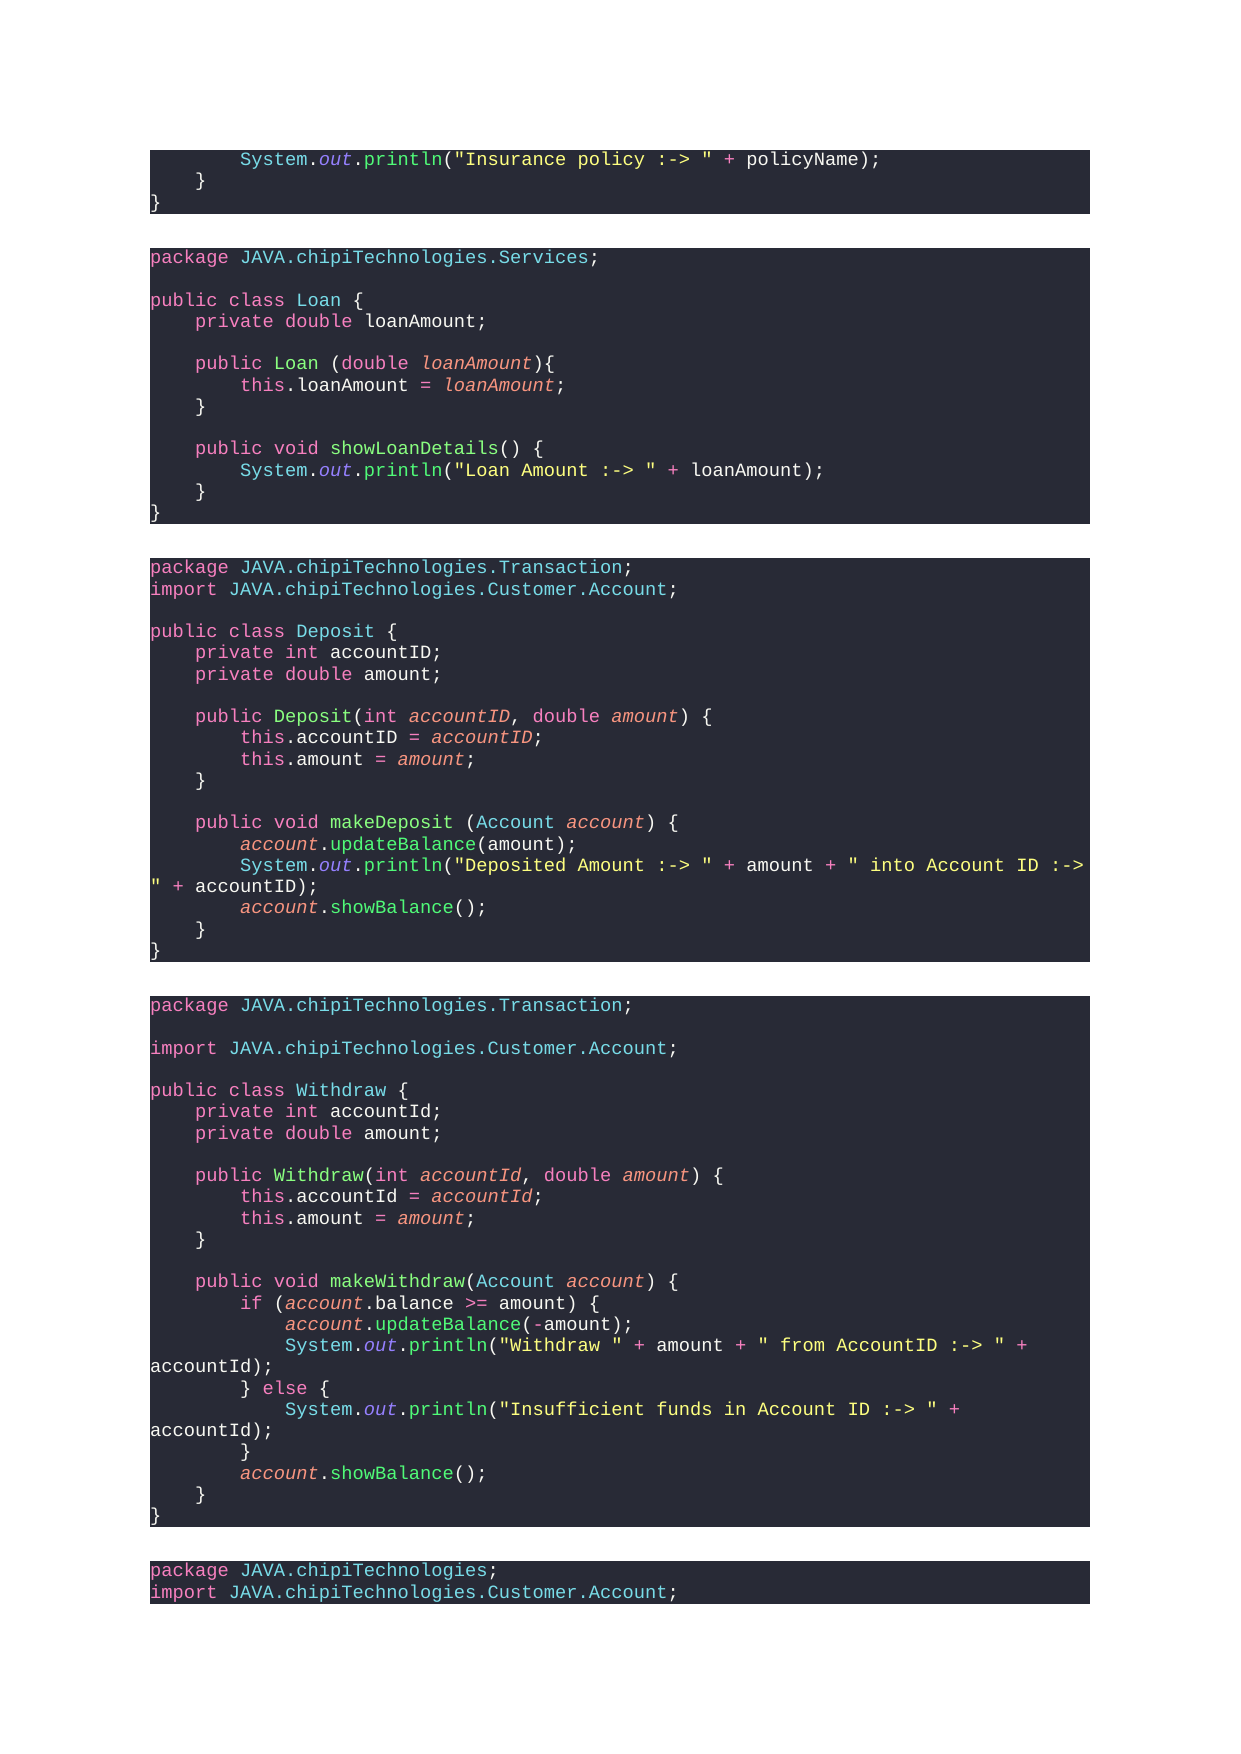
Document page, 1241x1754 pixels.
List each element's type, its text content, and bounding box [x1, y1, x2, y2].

text package JAVA.chipiTechnologies.Transaction; import JAVA.chipiTechnologies.Customer.Account; public class Withdraw { private int accountId; private double amount; public Withdraw(int accountId, double amount) { this.accountId = accountId; this.amount = amount; } public void makeWithdraw(Account account) { if (account.balance >= amount) { account.updateBalance(-amount); System.out.println("Withdraw " + amount + " from AccountID :-> " + accountId); } else { System.out.println("Insufficient funds in Account ID :-> " + accountId); } account.showBalance(); } } [150, 996, 1090, 1527]
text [150, 150, 1090, 214]
text package JAVA.chipiTechnologies.Services; public class Loan { private double loanAmount; public Loan (double loanAmount){ this.loanAmount = loanAmount; } public void showLoanDetails() { System.out.println("Loan Amount :-> " + loanAmount); } } [150, 248, 1090, 524]
text package JAVA.chipiTechnologies.Transaction; import JAVA.chipiTechnologies.Customer.Account; public class Deposit { private int accountID; private double amount; public Deposit(int accountID, double amount) { this.accountID = accountID; this.amount = amount; } public void makeDeposit (Account account) { account.updateBalance(amount); System.out.println("Deposited Amount :-> " + amount + " into Account ID :-> " + accountID); account.showBalance(); } } [150, 558, 1090, 962]
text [150, 1561, 1090, 1604]
